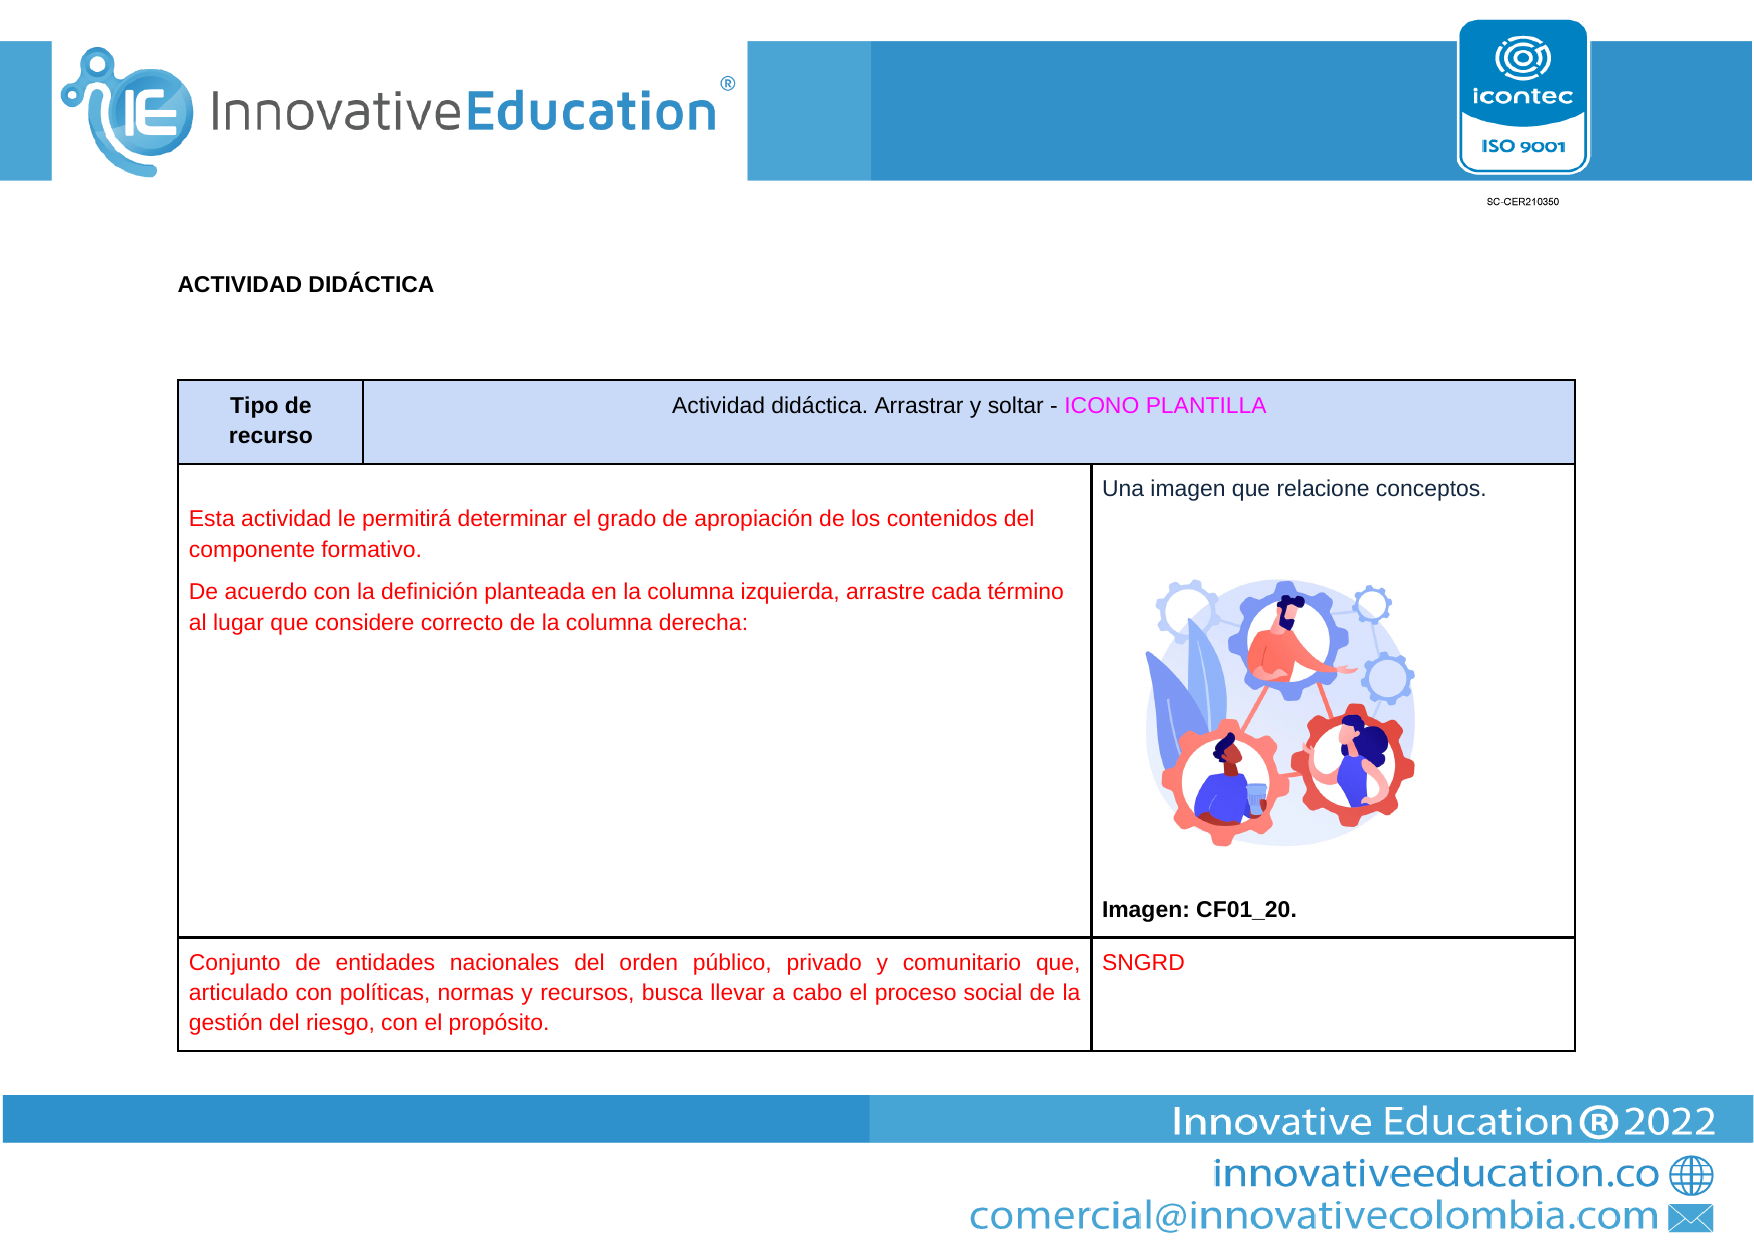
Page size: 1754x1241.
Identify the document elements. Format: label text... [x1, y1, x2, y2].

table_cell Una imagen que relacione conceptos. Imagen: CF01_20. [1093, 465, 1574, 936]
table_cell Esta actividad le permitirá determinar el grado de apropiación de los contenidos del componente formativo. De acuerdo con la definición planteada en la columna izquierda, arrastre cada término al lugar que considere correcto de la columna derecha: [179, 465, 1090, 936]
table_header Tipo de recurso [179, 381, 362, 463]
table_cell SNGRD [1093, 939, 1574, 1050]
picture [0, 17, 1752, 208]
text ACTIVIDAD DIDÁCTICA [177, 271, 1577, 298]
table_cell Conjunto de entidades nacionales del orden público, privado y comunitario que, articulado con políticas, normas y recursos, busca llevar a cabo el proceso social de la gestión del riesgo, con el propósito. [179, 939, 1090, 1050]
table_header Actividad didáctica. Arrastrar y soltar - ICONO PLANTILLA [364, 381, 1574, 463]
picture [2, 1093, 1754, 1239]
picture [1101, 535, 1459, 892]
